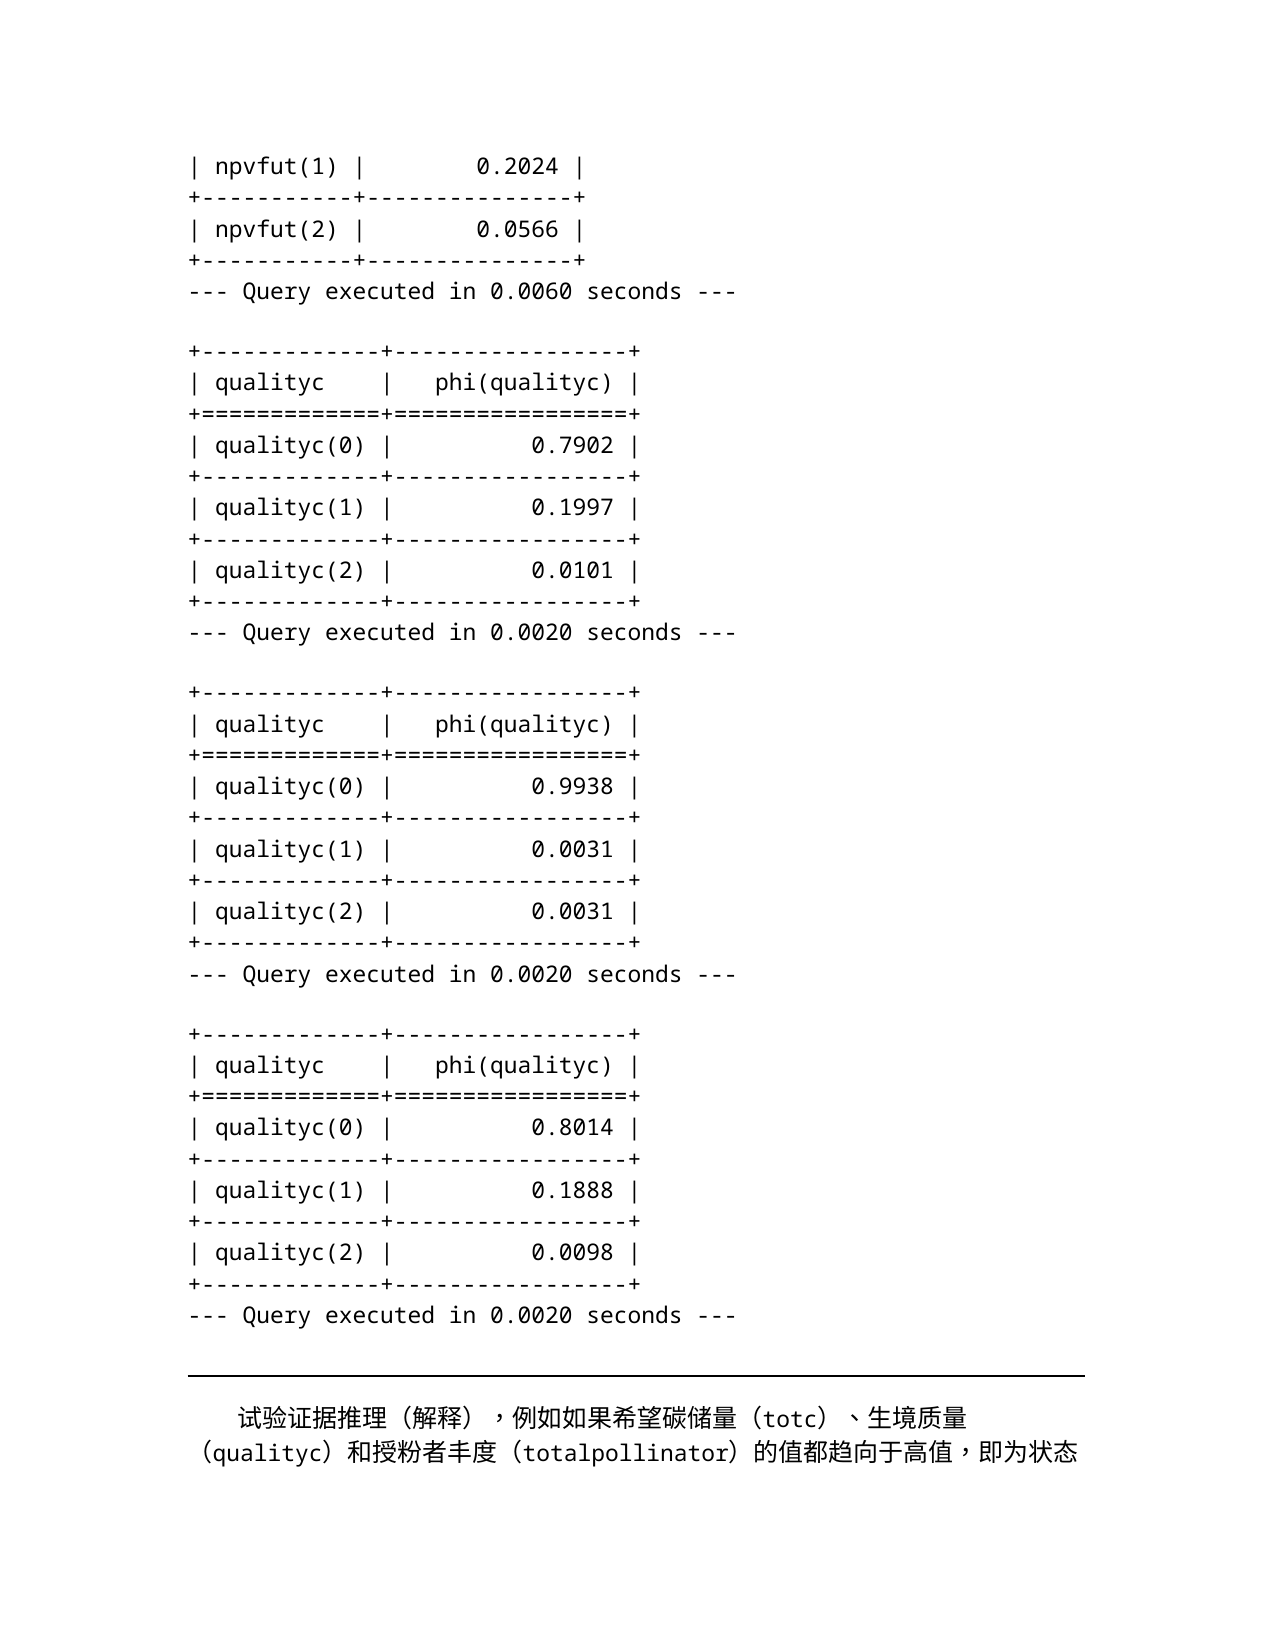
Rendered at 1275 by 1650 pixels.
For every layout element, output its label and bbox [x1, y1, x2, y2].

text [187, 150, 1087, 1330]
text [187, 1400, 1087, 1468]
